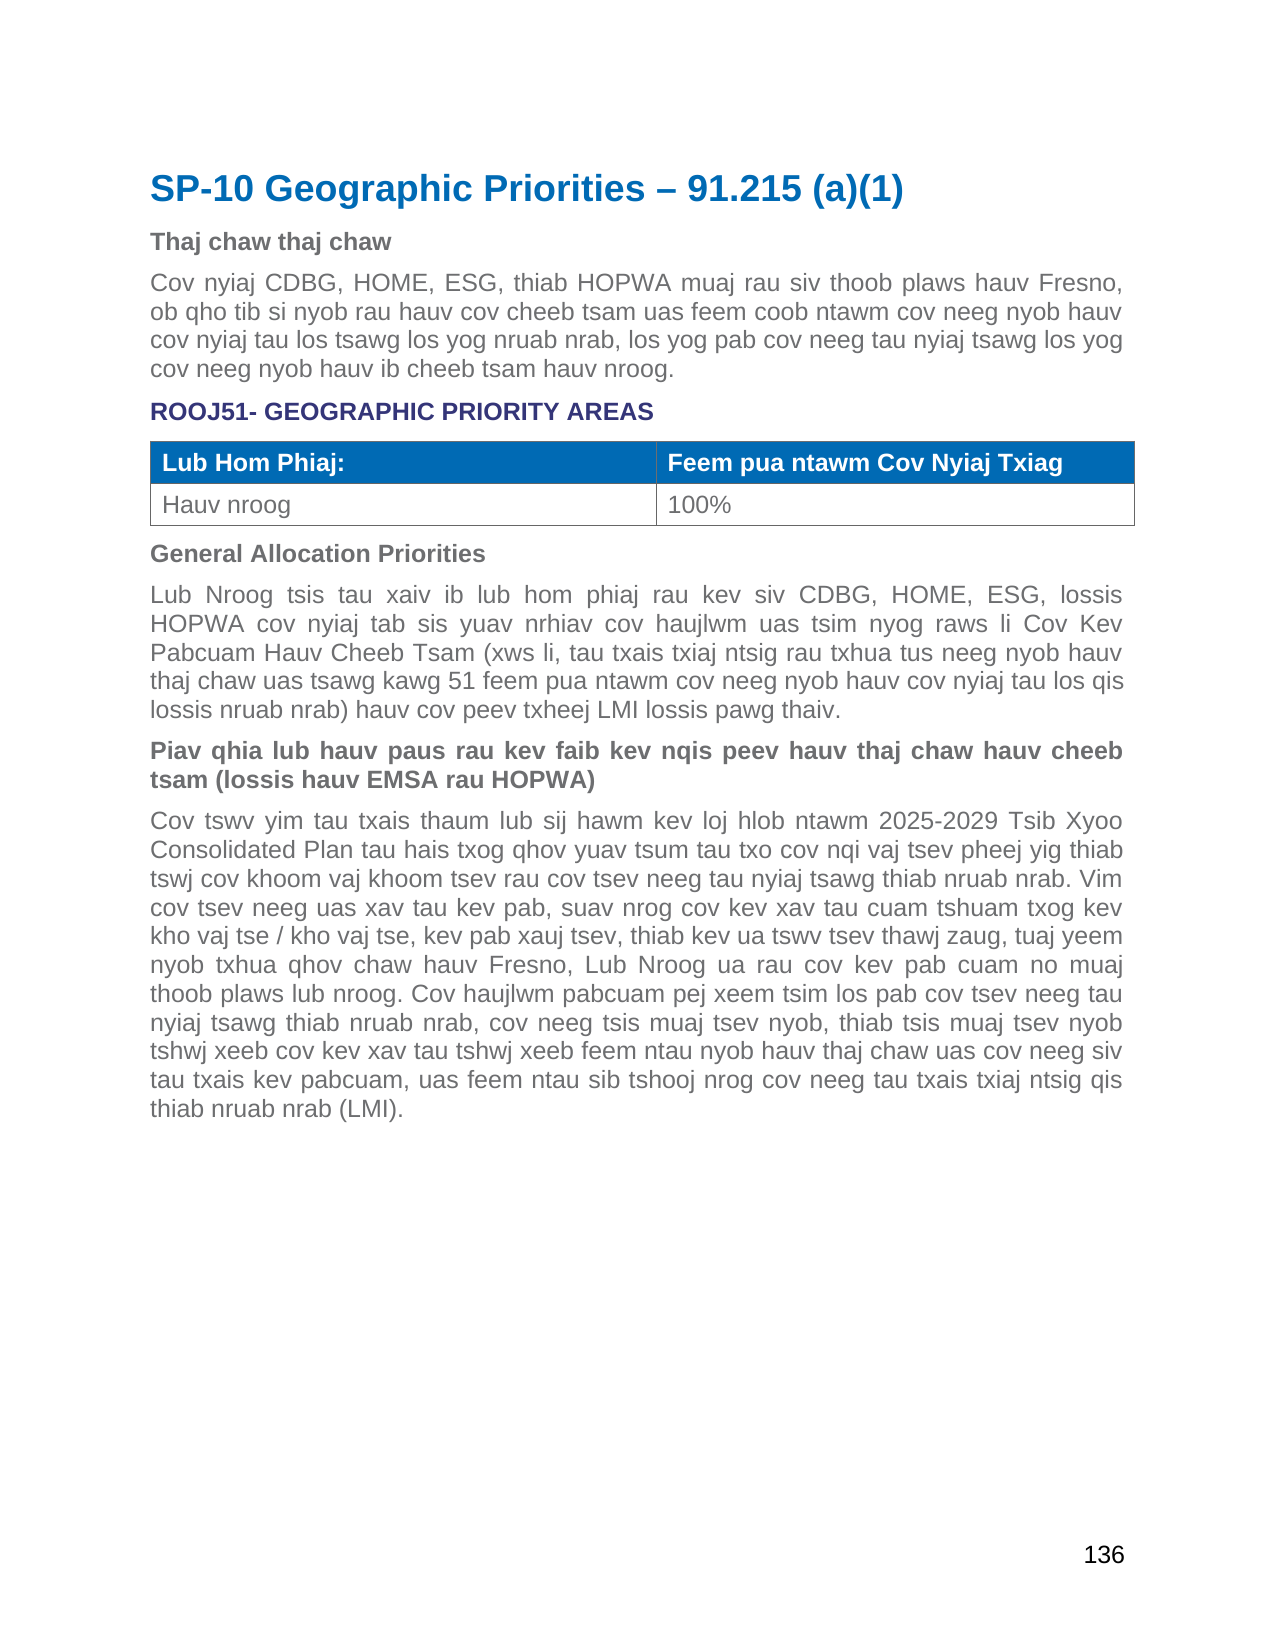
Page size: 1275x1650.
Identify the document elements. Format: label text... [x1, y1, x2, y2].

text Piav qhia lub hauv paus rau kev faib kev nqis peev hauv thaj chaw hauv cheeb tsam (lossis hauv EMSA rau HOPWA) [150, 736, 1125, 794]
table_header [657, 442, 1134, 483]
text Thaj chaw thaj chaw [150, 226, 1125, 255]
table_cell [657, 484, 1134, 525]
subtitle SP-10 Geographic Priorities – 91.215 (a)(1) [150, 167, 1125, 210]
text General Allocation Priorities [150, 539, 1125, 567]
text Cov nyiaj CDBG, HOME, ESG, thiab HOPWA muaj rau siv thoob plaws hauv Fresno, ob qho tib si nyob rau hauv cov cheeb tsam uas feem coob ntawm cov neeg nyob hauv cov nyiaj tau los tsawg los yog nruab nrab, los yog pab cov neeg tau nyiaj tsawg los yog cov neeg nyob hauv ib cheeb tsam hauv nroog. [150, 268, 1125, 383]
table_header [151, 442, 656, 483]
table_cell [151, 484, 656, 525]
text Lub Nroog tsis tau xaiv ib lub hom phiaj rau kev siv CDBG, HOME, ESG, lossis HOPWA cov nyiaj tab sis yuav nrhiav cov haujlwm uas tsim nyog raws li Cov Kev Pabcuam Hauv Cheeb Tsam (xws li, tau txais txiaj ntsig rau txhua tus neeg nyob hauv thaj chaw uas tsawg kawg 51 feem pua ​​​​ntawm cov neeg nyob hauv cov nyiaj tau los qis lossis nruab nrab) hauv cov peev txheej LMI lossis pawg thaiv. [150, 580, 1125, 724]
text Cov tswv yim tau txais thaum lub sij hawm kev loj hlob ntawm 2025-2029 Tsib Xyoo Consolidated Plan tau hais txog qhov yuav tsum tau txo cov nqi vaj tsev pheej yig thiab tswj cov khoom vaj khoom tsev rau cov tsev neeg tau nyiaj tsawg thiab nruab nrab. Vim cov tsev neeg uas xav tau kev pab, suav nrog cov kev xav tau cuam tshuam txog kev kho vaj tse / kho vaj tse, kev pab xauj tsev, thiab kev ua tswv tsev thawj zaug, tuaj yeem nyob txhua qhov chaw hauv Fresno, Lub Nroog ua rau cov kev pab cuam no muaj thoob plaws lub nroog. Cov haujlwm pabcuam pej xeem tsim los pab cov tsev neeg tau nyiaj tsawg thiab nruab nrab, cov neeg tsis muaj tsev nyob, thiab tsis muaj tsev nyob tshwj xeeb cov kev xav tau tshwj xeeb feem ntau nyob hauv thaj chaw uas cov neeg siv tau txais kev pabcuam, uas feem ntau sib tshooj nrog cov neeg tau txais txiaj ntsig qis thiab nruab nrab (LMI). [150, 806, 1125, 1122]
